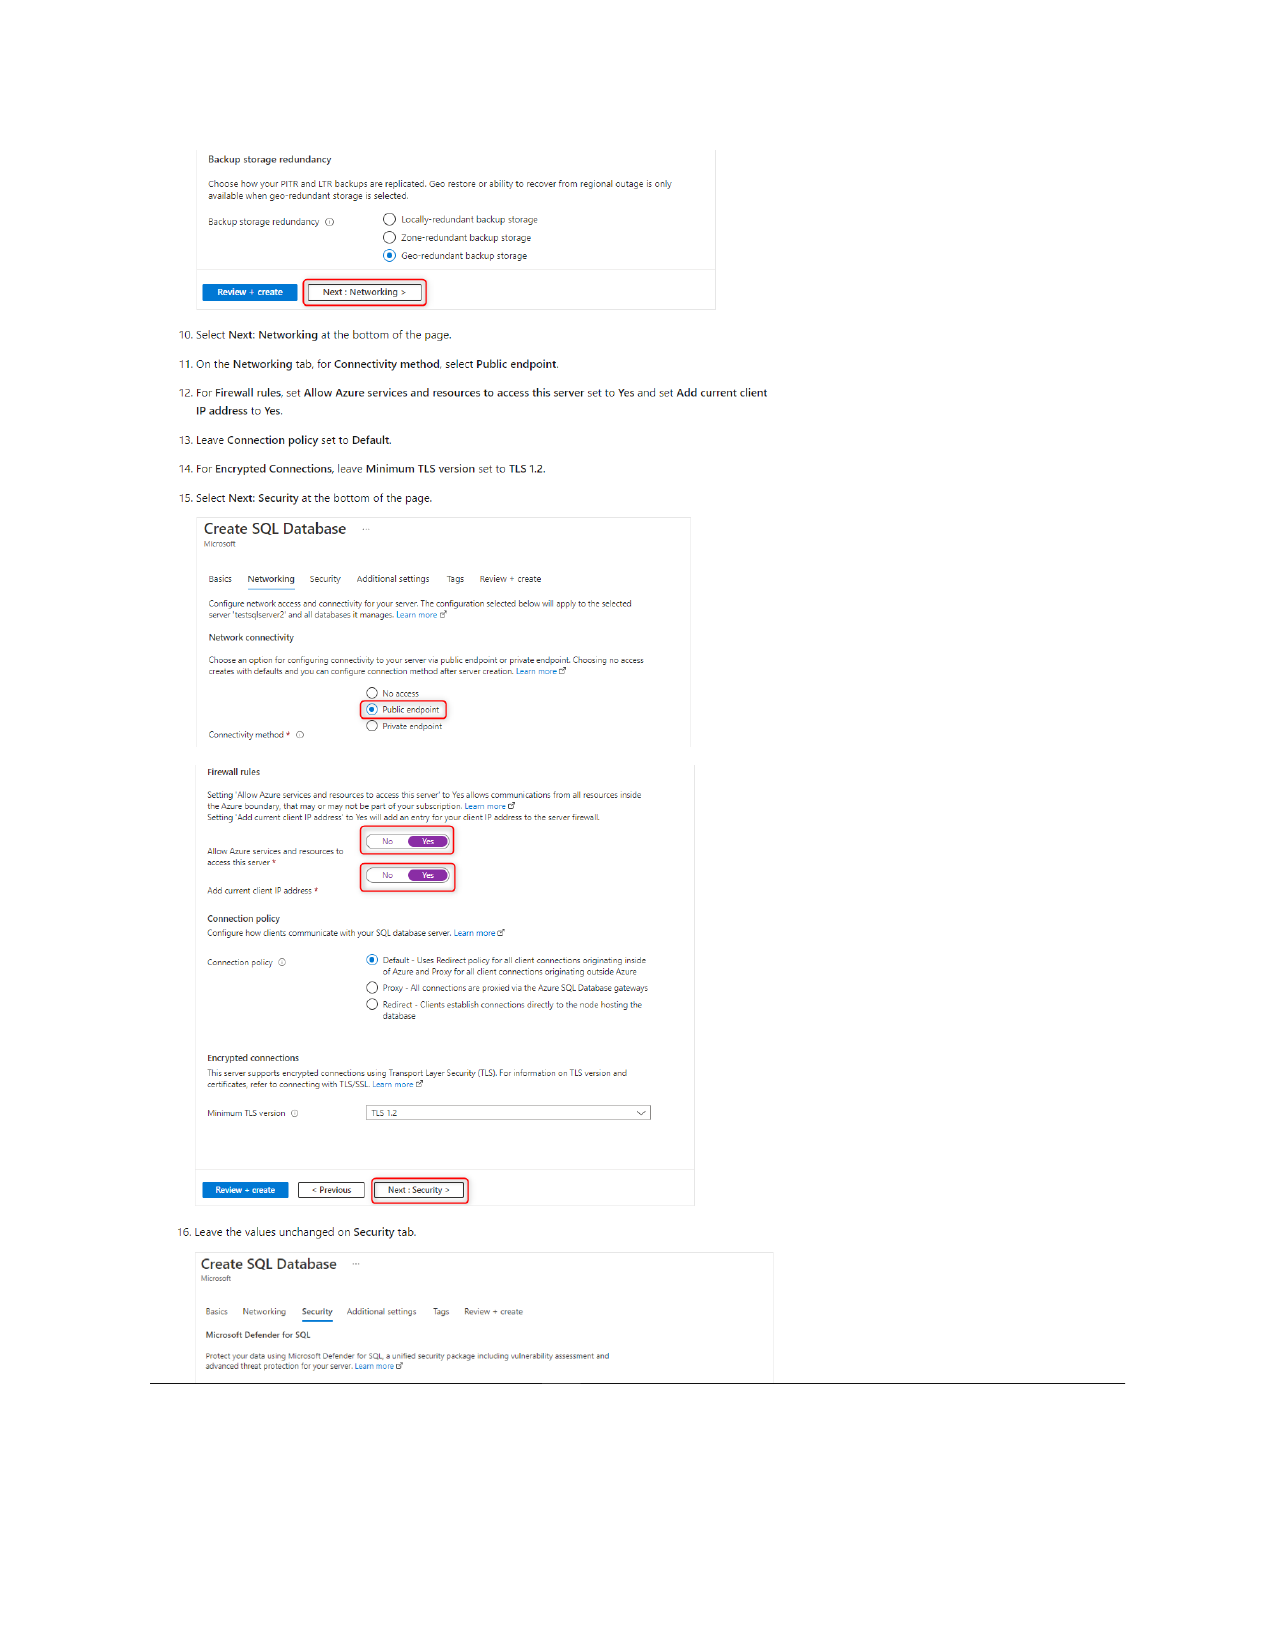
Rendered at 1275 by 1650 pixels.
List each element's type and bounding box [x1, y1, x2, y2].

picture [150, 765, 1125, 1384]
picture [150, 150, 1125, 747]
